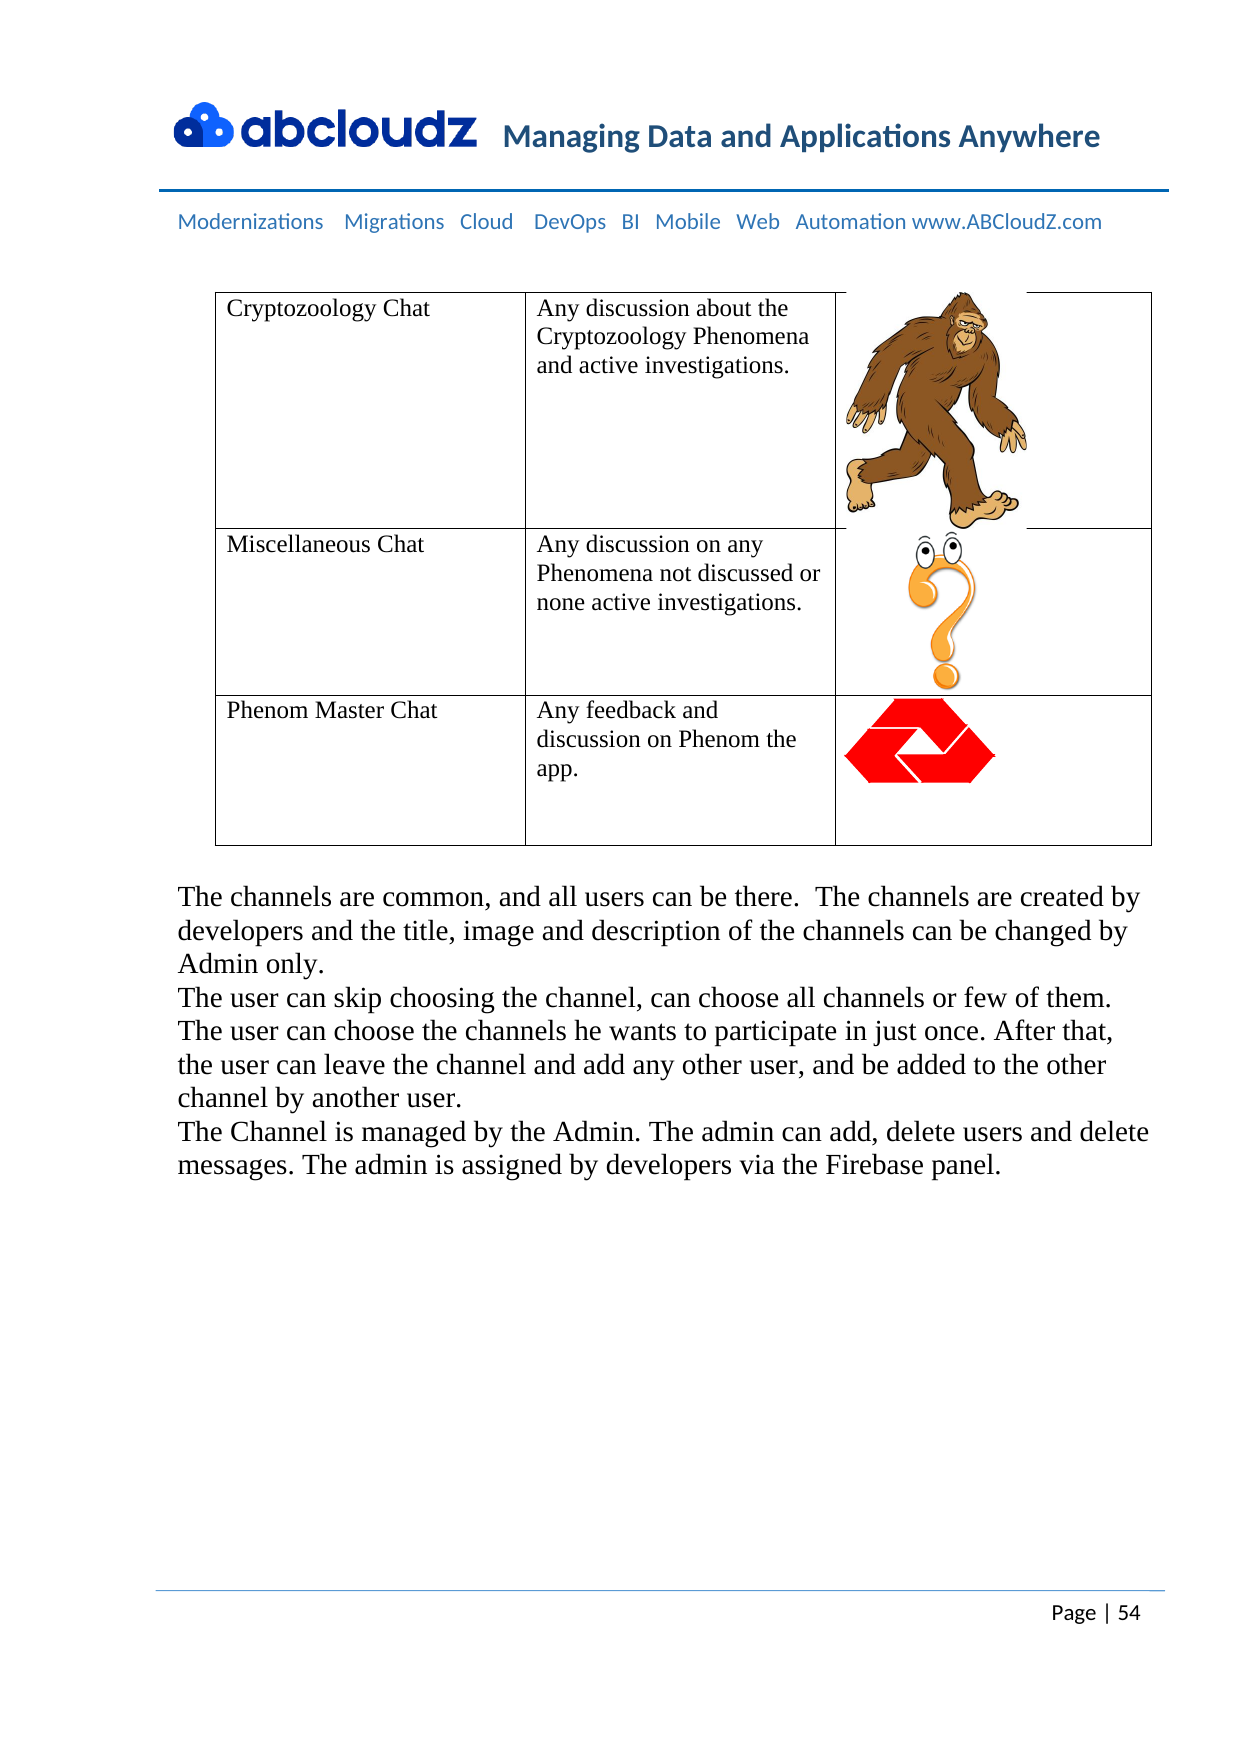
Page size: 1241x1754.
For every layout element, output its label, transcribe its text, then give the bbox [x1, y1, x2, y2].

text The Channel is managed by the Admin. The admin can add, delete users and delete messages. The admin is assigned by developers via the Firebase panel. [177, 1114, 1152, 1181]
table_cell [1037, 529, 1151, 694]
table_cell Miscellaneous Chat [216, 529, 525, 694]
table_cell [1027, 293, 1151, 528]
table_cell [836, 696, 1151, 844]
picture [173, 102, 477, 147]
text The user can choose the channels he wants to participate in just once. After that, the user can leave the channel and add any other user, and be added to the other channel by another user. [177, 1013, 1152, 1114]
picture [846, 292, 1037, 695]
table_cell Any discussion on any Phenomena not discussed or none active investigations. [526, 529, 835, 694]
table_cell [836, 529, 846, 694]
table_cell Cryptozoology Chat [216, 293, 525, 528]
table_cell Any discussion about the Cryptozoology Phenomena and active investigations. [526, 293, 835, 528]
table_cell Phenom Master Chat [216, 696, 525, 844]
table_cell Any feedback and discussion on Phenom the app. [526, 696, 835, 844]
text The user can skip choosing the channel, can choose all channels or few of them. [177, 980, 1152, 1013]
table_cell [836, 293, 846, 528]
text The channels are common, and all users can be there. The channels are created by developers and the title, image and description of the channels can be changed by Admin only. [177, 879, 1152, 980]
